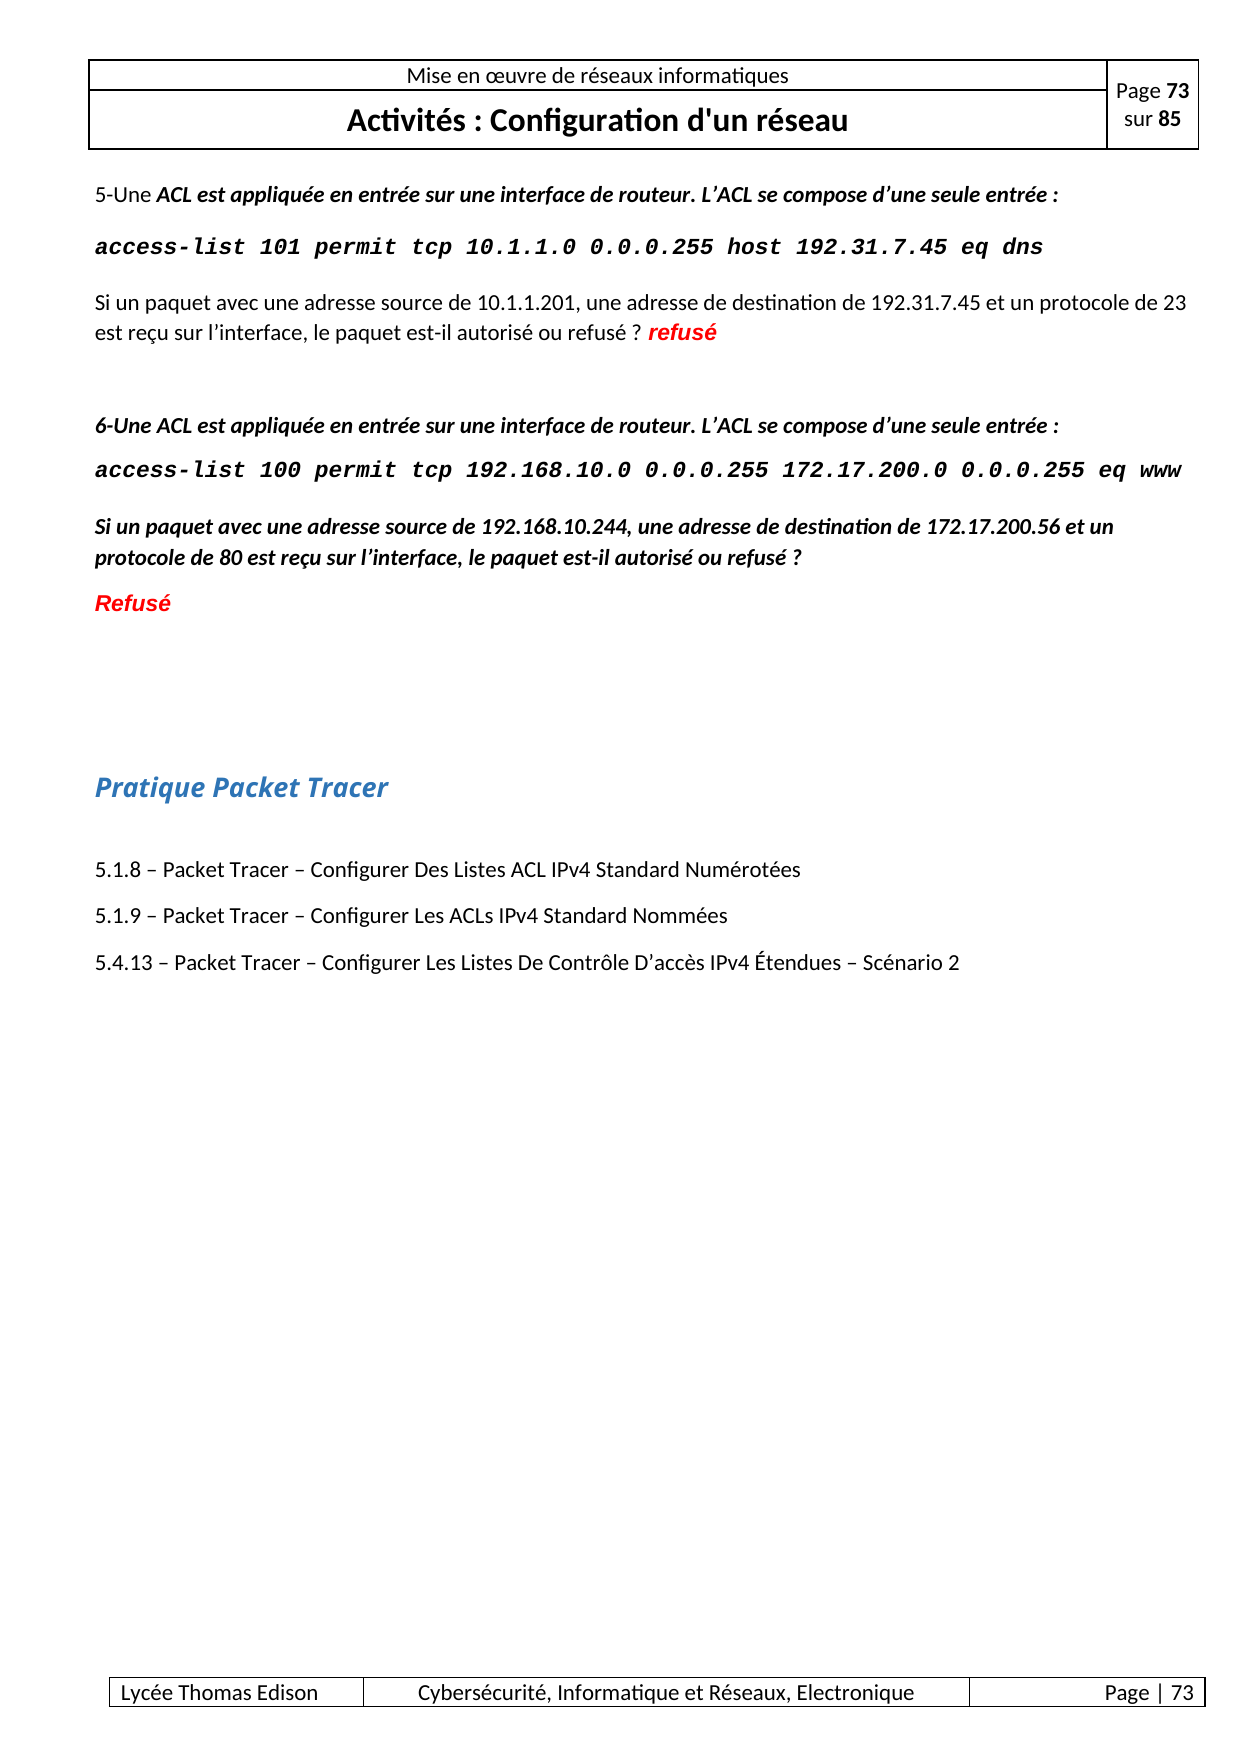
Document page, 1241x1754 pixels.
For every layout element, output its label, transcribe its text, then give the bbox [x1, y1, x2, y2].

text Si un paquet avec une adresse source de 192.168.10.244, une adresse de destination de 172.17.200.56 et un protocole de 80 est reçu sur l’interface, le paquet est-il autorisé ou refusé ? [94, 512, 1193, 571]
text Si un paquet avec une adresse source de 10.1.1.201, une adresse de destination de 192.31.7.45 et un protocole de 23 est reçu sur l’interface, le paquet est-il autorisé ou refusé ? refusé [94, 288, 1193, 346]
text 5.4.13 – Packet Tracer – Configurer Les Listes De Contrôle D’accès IPv4 Étendues – Scénario 2 [94, 948, 1193, 977]
text 5.1.8 – Packet Tracer – Configurer Des Listes ACL IPv4 Standard Numérotées [94, 855, 1193, 883]
text Refusé [94, 589, 1193, 616]
text 6-Une ACL est appliquée en entrée sur une interface de routeur. L’ACL se compose d’une seule entrée : [94, 412, 1193, 439]
text access-list 100 permit tcp 192.168.10.0 0.0.0.255 172.17.200.0 0.0.0.255 eq www [94, 458, 1193, 484]
text 5-Une ACL est appliquée en entrée sur une interface de routeur. L’ACL se compose d’une seule entrée : [94, 180, 1193, 208]
subtitle Pratique Packet Tracer [94, 768, 1193, 805]
text 5.1.9 – Packet Tracer – Configurer Les ACLs IPv4 Standard Nommées [94, 902, 1193, 930]
text access-list 101 permit tcp 10.1.1.0 0.0.0.255 host 192.31.7.45 eq dns [94, 236, 1193, 262]
